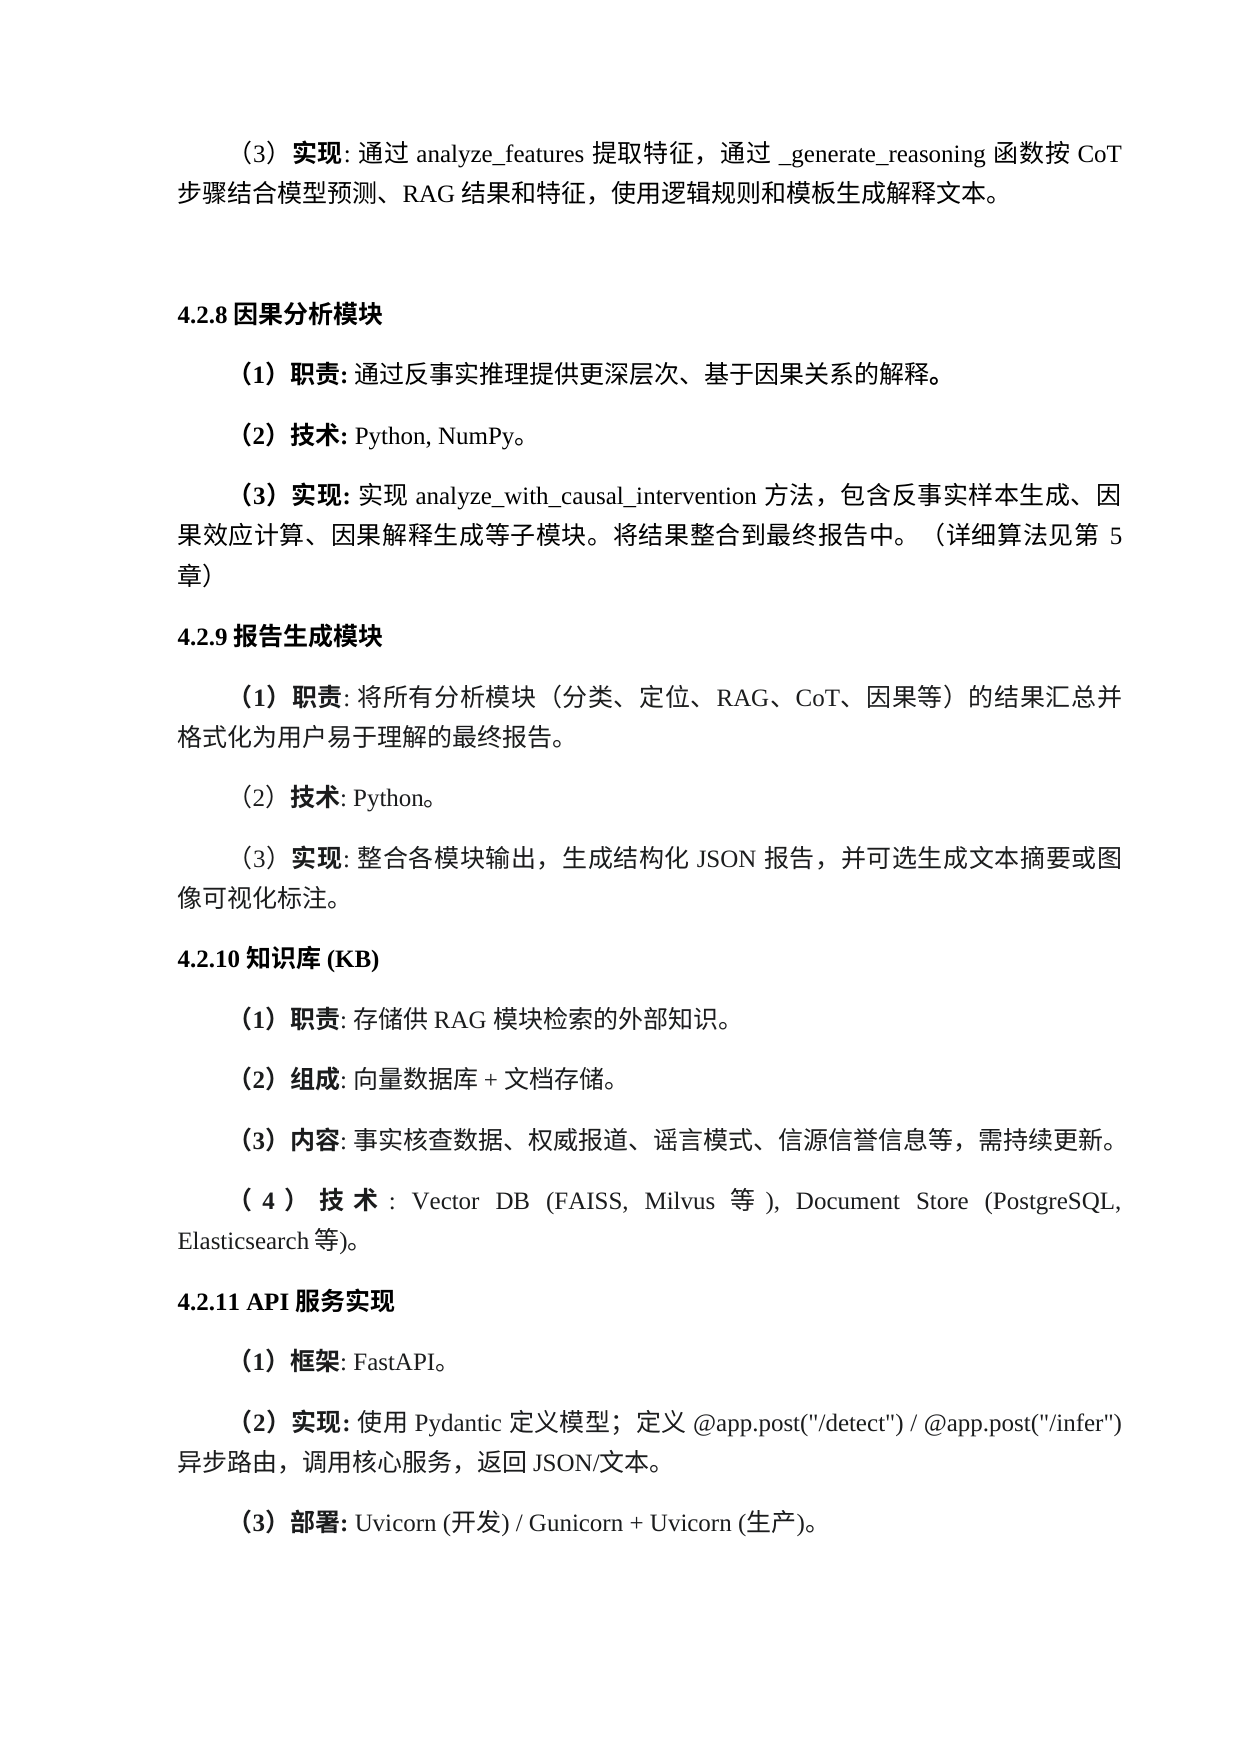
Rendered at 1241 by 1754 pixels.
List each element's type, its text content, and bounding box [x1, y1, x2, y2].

text （1）职责: 通过反事实推理提供更深层次、基于因果关系的解释。 [177, 353, 1122, 393]
text （1）框架: FastAPI。 [177, 1340, 1122, 1380]
subtitle 4.2.11 API 服务实现 [177, 1279, 1122, 1319]
text （2）技术: Python。 [177, 776, 1122, 816]
subtitle 4.2.9 报告生成模块 [177, 614, 1122, 655]
subtitle 4.2.10 知识库 (KB) [177, 937, 1122, 977]
text （1）职责: 存储供 RAG 模块检索的外部知识。 [177, 997, 1122, 1038]
text （2）技术: Python, NumPy。 [177, 413, 1122, 453]
text （3）实现: 整合各模块输出，生成结构化 JSON 报告，并可选生成文本摘要或图像可视化标注。 [177, 836, 1122, 917]
text （3）内容: 事实核查数据、权威报道、谣言模式、信源信誉信息等，需持续更新。 [177, 1118, 1122, 1158]
text （1）职责: 将所有分析模块（分类、定位、RAG、CoT、因果等）的结果汇总并格式化为用户易于理解的最终报告。 [177, 675, 1122, 756]
text （3）实现: 通过 analyze_features 提取特征，通过 _generate_reasoning 函数按 CoT 步骤结合模型预测、RAG 结果和特征，使用逻辑规则和模板生成解释文本。 [177, 131, 1122, 212]
text （2）组成: 向量数据库 + 文档存储。 [177, 1058, 1122, 1098]
text （4）技术: Vector DB (FAISS, Milvus等), Document Store (PostgreSQL, Elasticsearch等)。 [177, 1178, 1122, 1259]
subtitle 4.2.8 因果分析模块 [177, 292, 1122, 333]
text （3）部署: Uvicorn (开发) / Gunicorn + Uvicorn (生产)。 [177, 1501, 1122, 1541]
text （3）实现: 实现 analyze_with_causal_intervention 方法，包含反事实样本生成、因果效应计算、因果解释生成等子模块。将结果整合到最终报告中。（详细算法见第 5 章） [177, 473, 1122, 594]
text （2）实现: 使用 Pydantic 定义模型；定义 @app.post("/detect") / @app.post("/infer") 异步路由，调用核心服务，返回 JSON/文本。 [177, 1400, 1122, 1481]
